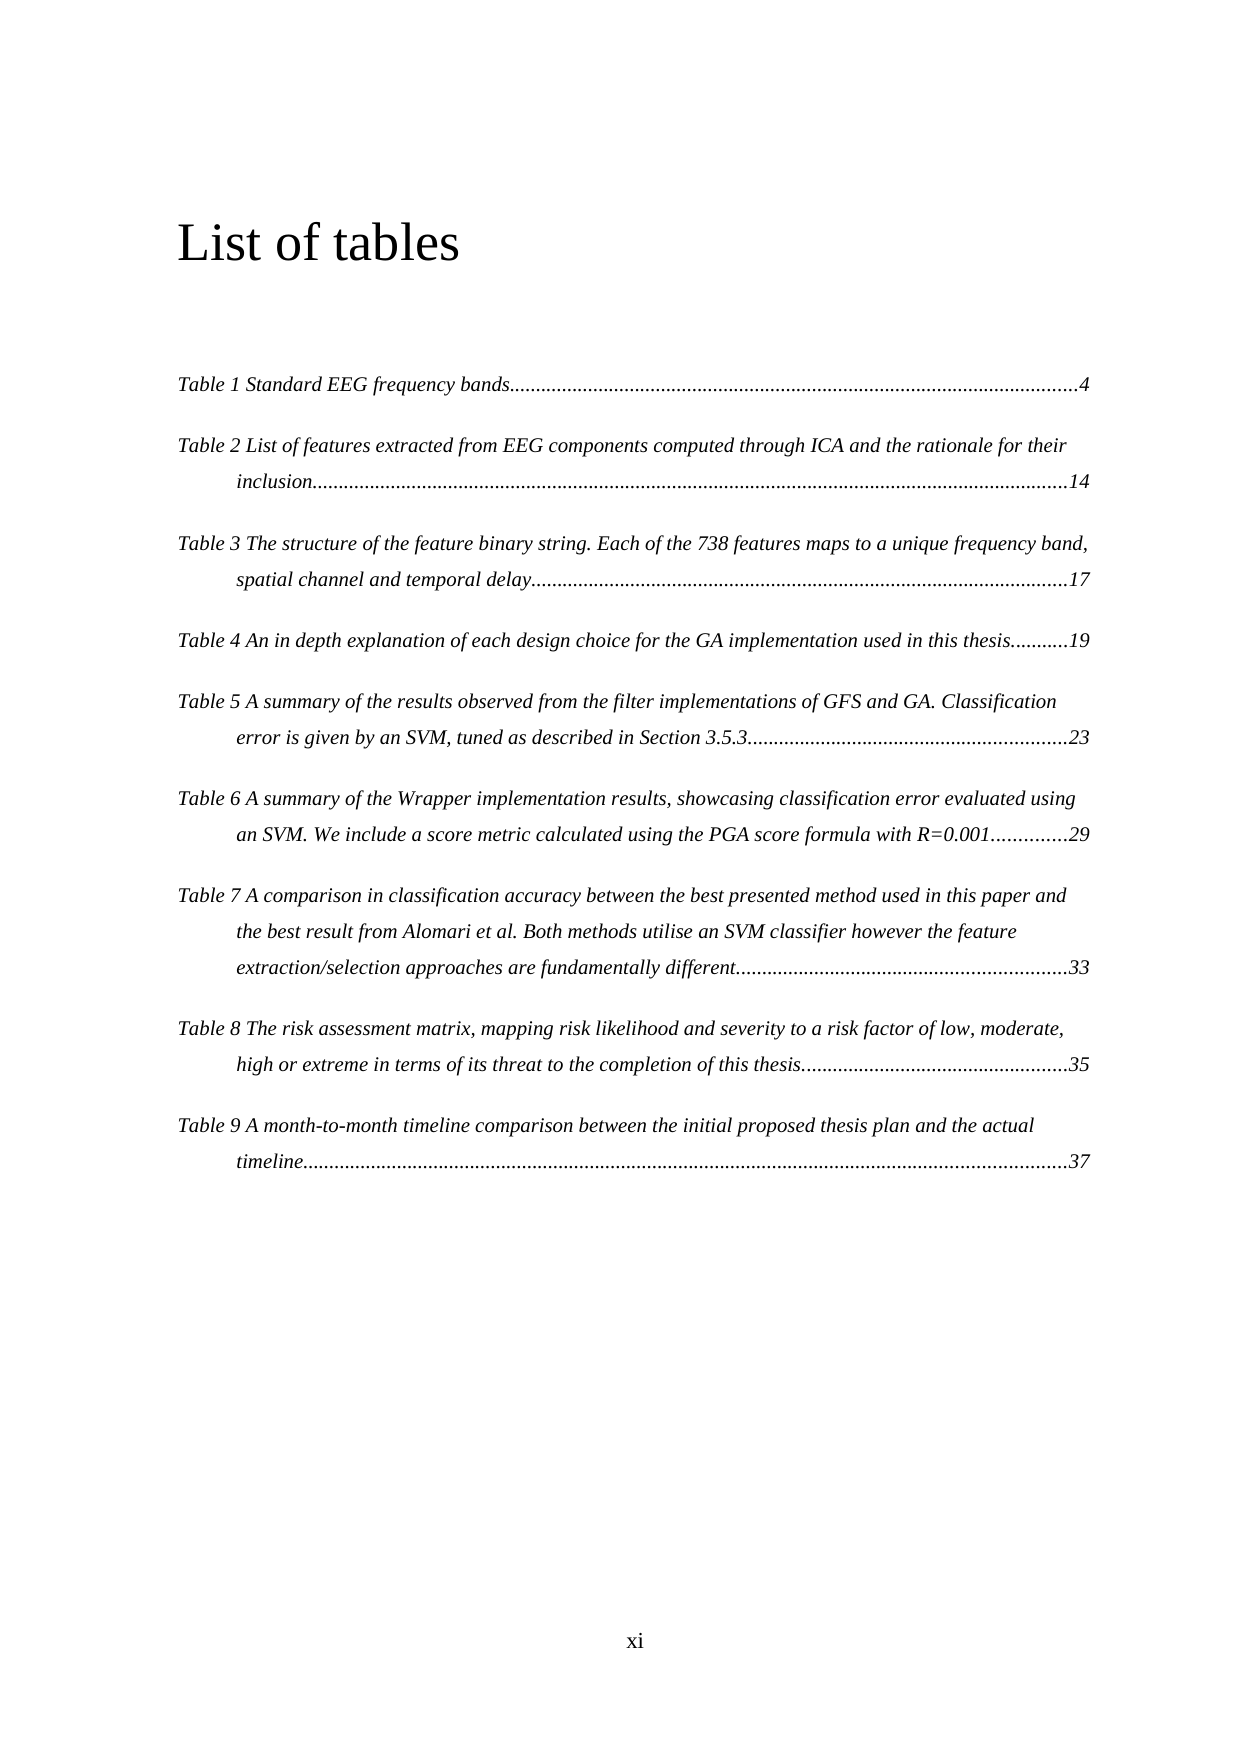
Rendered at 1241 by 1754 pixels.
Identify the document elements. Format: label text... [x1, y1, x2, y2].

subtitle List of tables [177, 210, 1092, 272]
text Table 6 A summary of the Wrapper implementation results, showcasing classification error evaluated using an SVM. We include a score metric calculated using the PGA score formula with R=0.001. 29 [177, 786, 1092, 846]
text Table 2 List of features extracted from EEG components computed through ICA and the rationale for their inclusion. 14 [177, 433, 1092, 493]
text Table 1 Standard EEG frequency bands 4 [177, 372, 1092, 396]
text Table 7 A comparison in classification accuracy between the best presented method used in this paper and the best result from Alomari et al. Both methods utilise an SVM classifier however the feature extraction/selection approaches are fundamentally different. 33 [177, 883, 1092, 979]
text Table 8 The risk assessment matrix, mapping risk likelihood and severity to a risk factor of low, moderate, high or extreme in terms of its threat to the completion of this thesis. 35 [177, 1016, 1092, 1076]
text Table 5 A summary of the results observed from the filter implementations of GFS and GA. Classification error is given by an SVM, tuned as described in Section 3.5.3. 23 [177, 688, 1092, 749]
text Table 9 A month-to-month timeline comparison between the initial proposed thesis plan and the actual timeline 37 [177, 1113, 1092, 1173]
text Table 4 An in depth explanation of each design choice for the GA implementation used in this thesis. 19 [177, 627, 1092, 652]
text Table 3 The structure of the feature binary string. Each of the 738 features maps to a unique frequency band, spatial channel and temporal delay. 17 [177, 530, 1092, 591]
